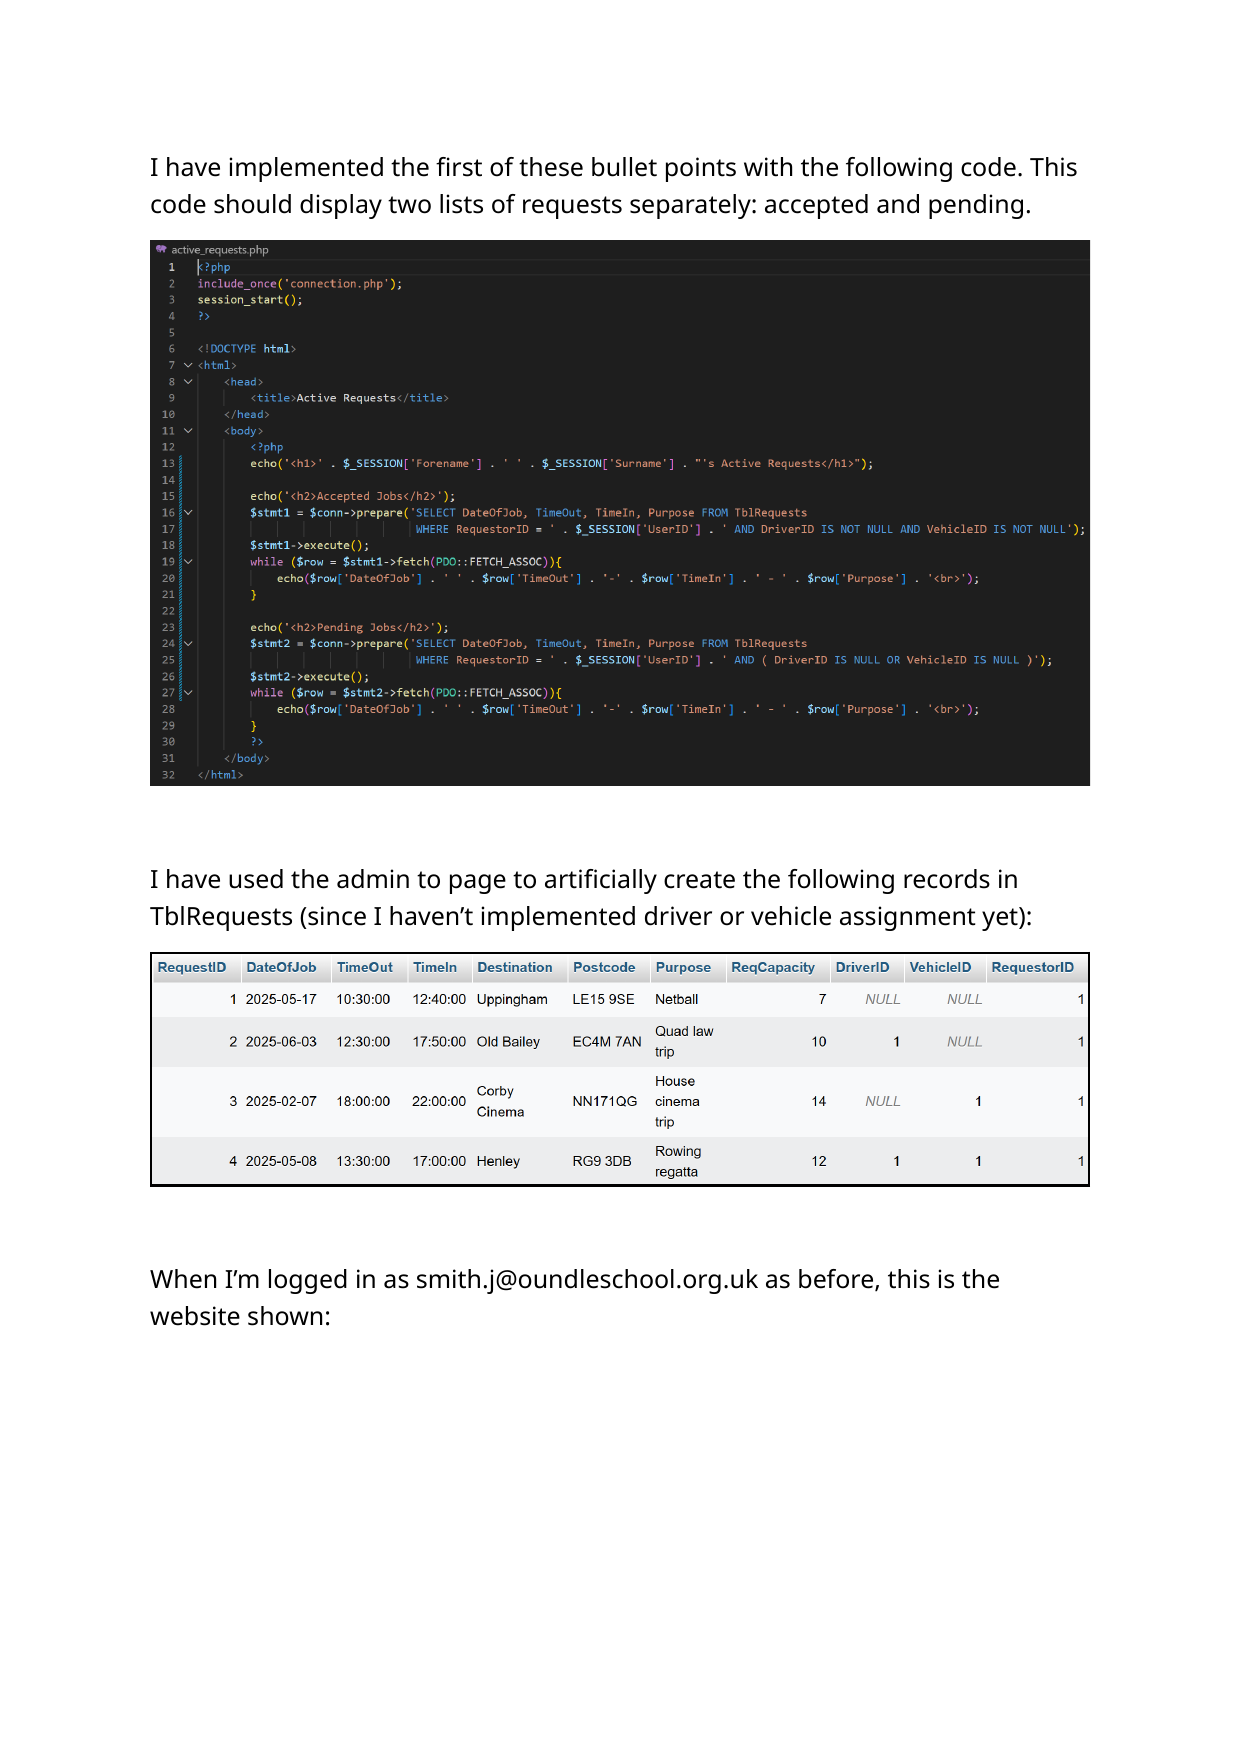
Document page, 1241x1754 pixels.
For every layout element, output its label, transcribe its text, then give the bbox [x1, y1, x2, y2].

picture [152, 954, 1088, 1184]
text When I’m logged in as smith.j@oundleschool.org.uk as before, this is the website shown: [150, 1262, 1090, 1333]
text I have implemented the first of these bullet points with the following code. This code should display two lists of requests separately: accepted and pending. [150, 150, 1090, 221]
text I have used the admin to page to artificially create the following records in TblRequests (since I haven’t implemented driver or vehicle assignment yet): [150, 861, 1090, 932]
picture [150, 240, 1091, 786]
